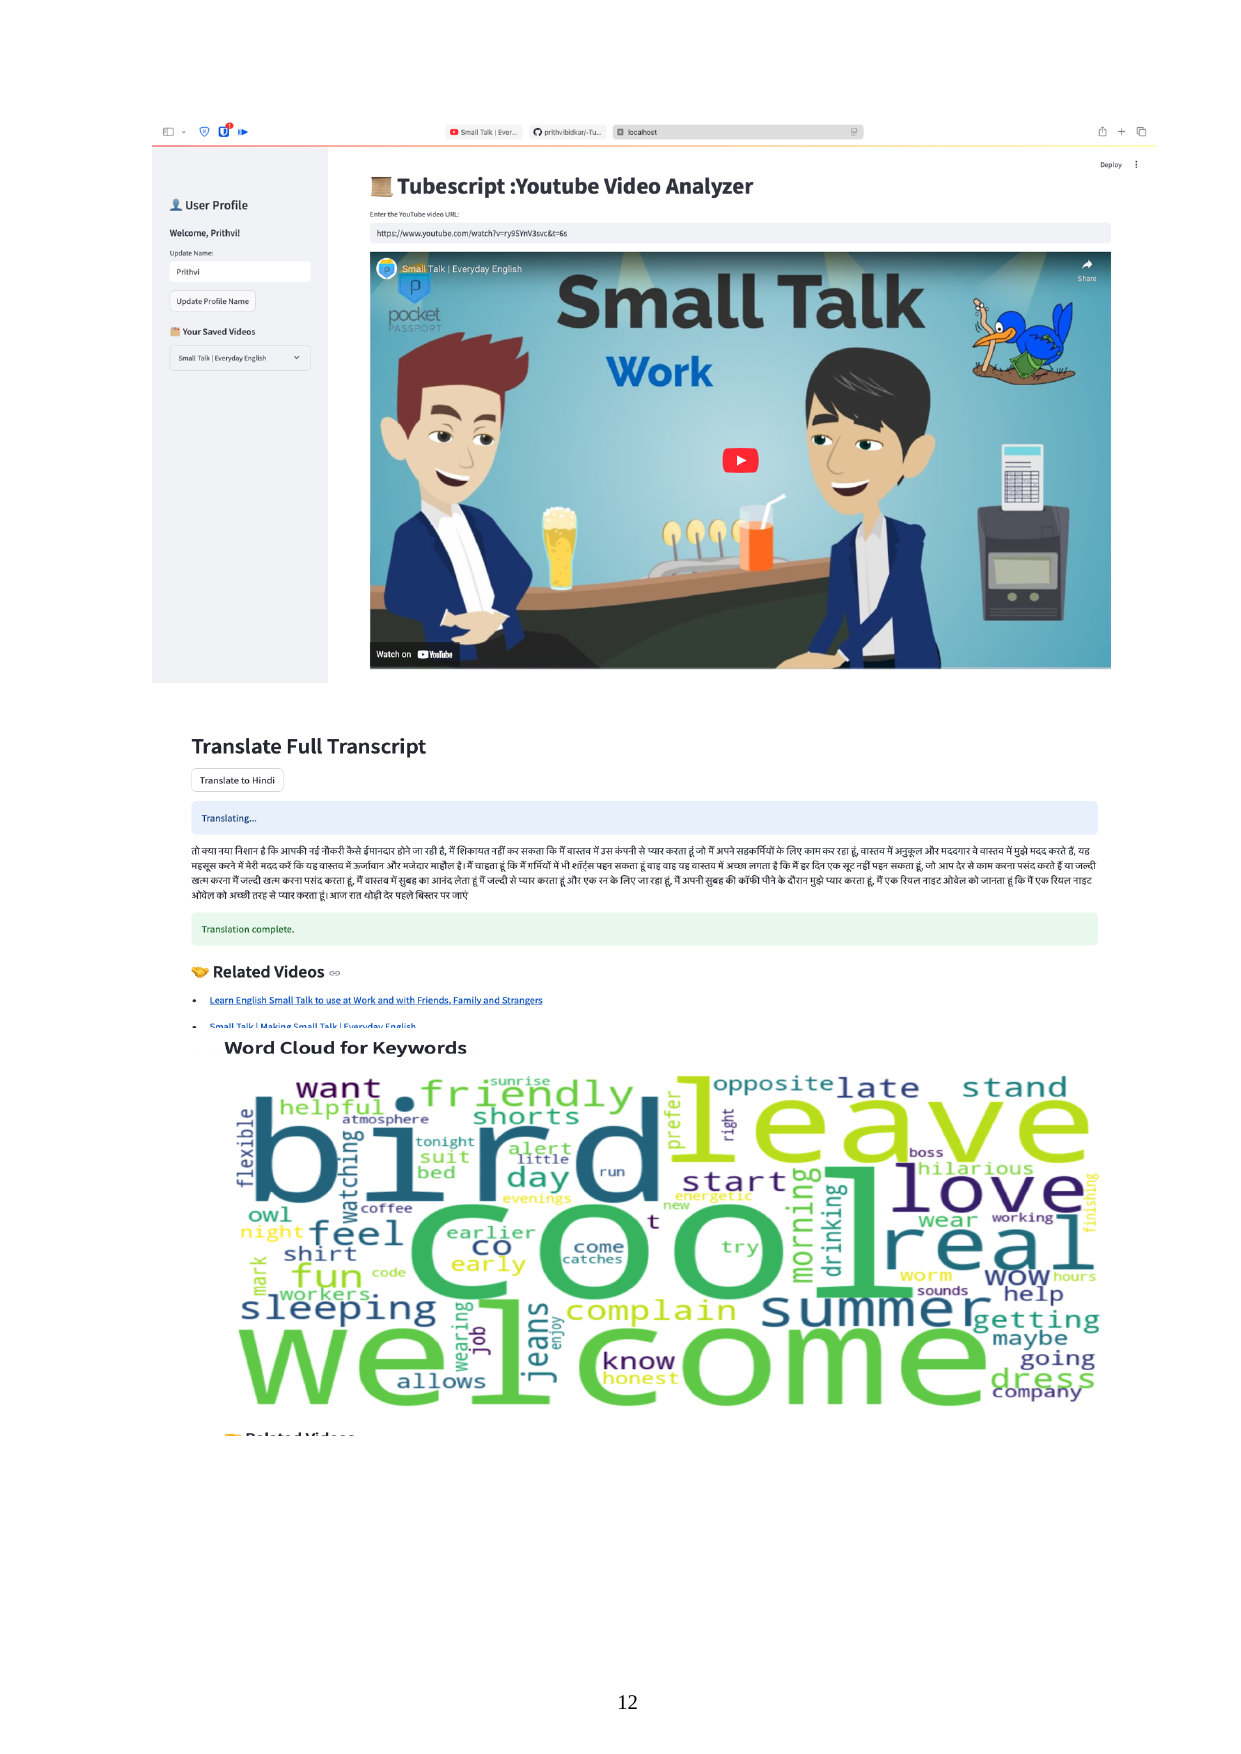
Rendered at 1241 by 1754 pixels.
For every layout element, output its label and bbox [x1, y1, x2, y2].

picture [184, 715, 1111, 1436]
picture [152, 118, 1156, 683]
